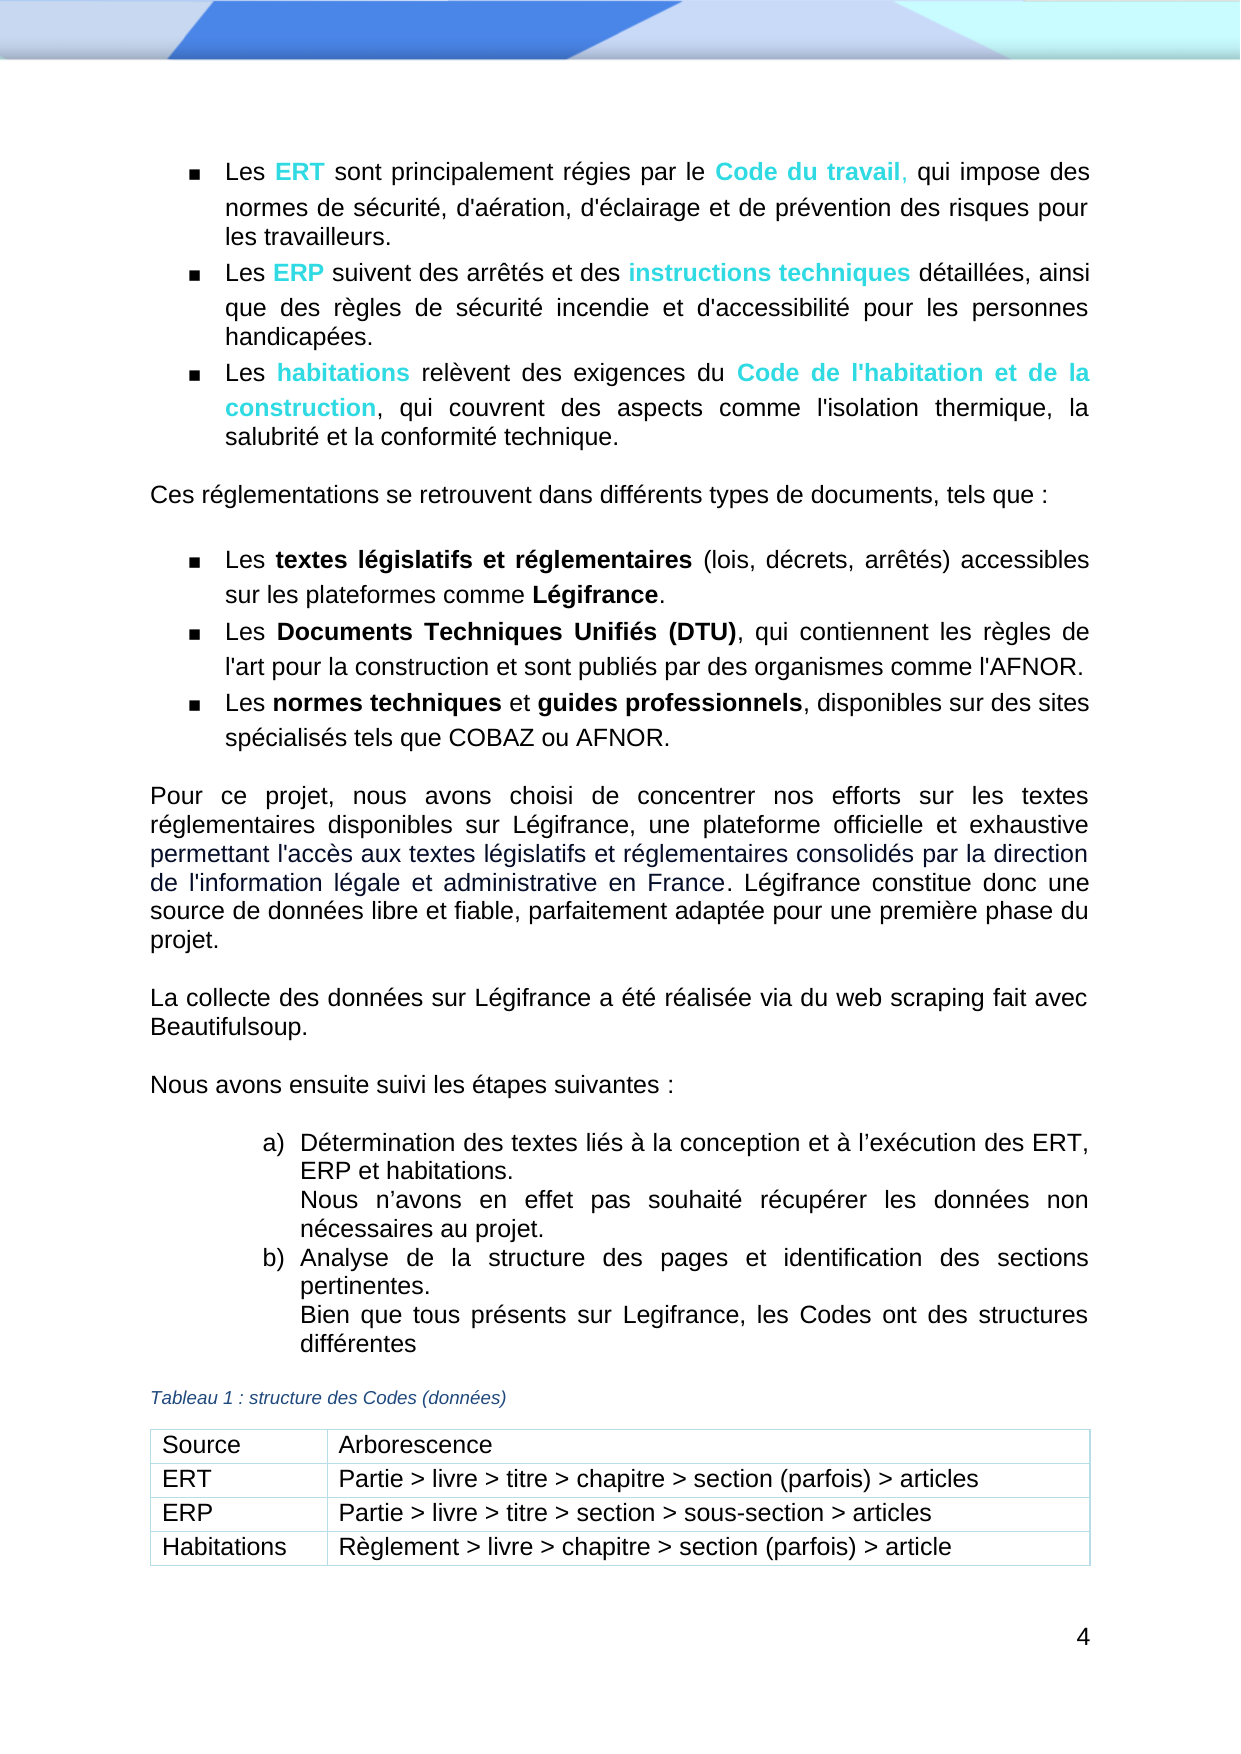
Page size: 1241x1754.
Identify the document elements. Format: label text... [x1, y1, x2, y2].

table_cell ERP [151, 1498, 327, 1531]
list Détermination des textes liés à la conception et à l’exécution des ERT, ERP et habitations. Nous n’avons en effet pas souhaité récupérer les données non nécessaires au projet. [262, 1127, 1090, 1242]
table_header Source [151, 1430, 327, 1463]
list Les normes techniques et guides professionnels, disponibles sur des sites spécialisés tels que COBAZ ou AFNOR. [187, 681, 1090, 752]
table_cell Habitations [151, 1532, 327, 1565]
text Ces réglementations se retrouvent dans différents types de documents, tels que : [150, 480, 1090, 508]
list Les ERP suivent des arrêtés et des instructions techniques détaillées, ainsi que des règles de sécurité incendie et d'accessibilité pour les personnes handicapées. [187, 250, 1090, 350]
table_header Arborescence [328, 1430, 1089, 1463]
list Les Documents Techniques Unifiés (DTU), qui contiennent les règles de l'art pour la construction et sont publiés par des organismes comme l'AFNOR. [187, 609, 1090, 681]
list Les textes législatifs et réglementaires (lois, décrets, arrêtés) accessibles sur les plateformes comme Légifrance. [187, 538, 1090, 609]
list Analyse de la structure des pages et identification des sections pertinentes. Bien que tous présents sur Legifrance, les Codes ont des structures différentes [262, 1242, 1090, 1357]
list Les ERT sont principalement régies par le Code du travail, qui impose des normes de sécurité, d'aération, d'éclairage et de prévention des risques pour les travailleurs. [187, 150, 1090, 250]
text Nous avons ensuite suivi les étapes suivantes : [150, 1069, 1090, 1098]
table_cell ERT [151, 1464, 327, 1497]
text Tableau 1 : structure des Codes (données) [150, 1387, 1090, 1408]
table_cell Règlement > livre > chapitre > section (parfois) > article [328, 1532, 1089, 1565]
list Les habitations relèvent des exigences du Code de l'habitation et de la construction, qui couvrent des aspects comme l'isolation thermique, la salubrité et la conformité technique. [187, 350, 1090, 451]
text Pour ce projet, nous avons choisi de concentrer nos efforts sur les textes réglementaires disponibles sur Légifrance, une plateforme officielle et exhaustive permettant l'accès aux textes législatifs et réglementaires consolidés par la direction de l'information légale et administrative en France. Légifrance constitue donc une source de données libre et fiable, parfaitement adaptée pour une première phase du projet. [150, 781, 1090, 954]
table_cell Partie > livre > titre > section > sous-section > articles [328, 1498, 1089, 1531]
table_cell Partie > livre > titre > chapitre > section (parfois) > articles [328, 1464, 1089, 1497]
text La collecte des données sur Légifrance a été réalisée via du web scraping fait avec Beautifulsoup. [150, 983, 1090, 1040]
picture [0, 0, 1239, 79]
